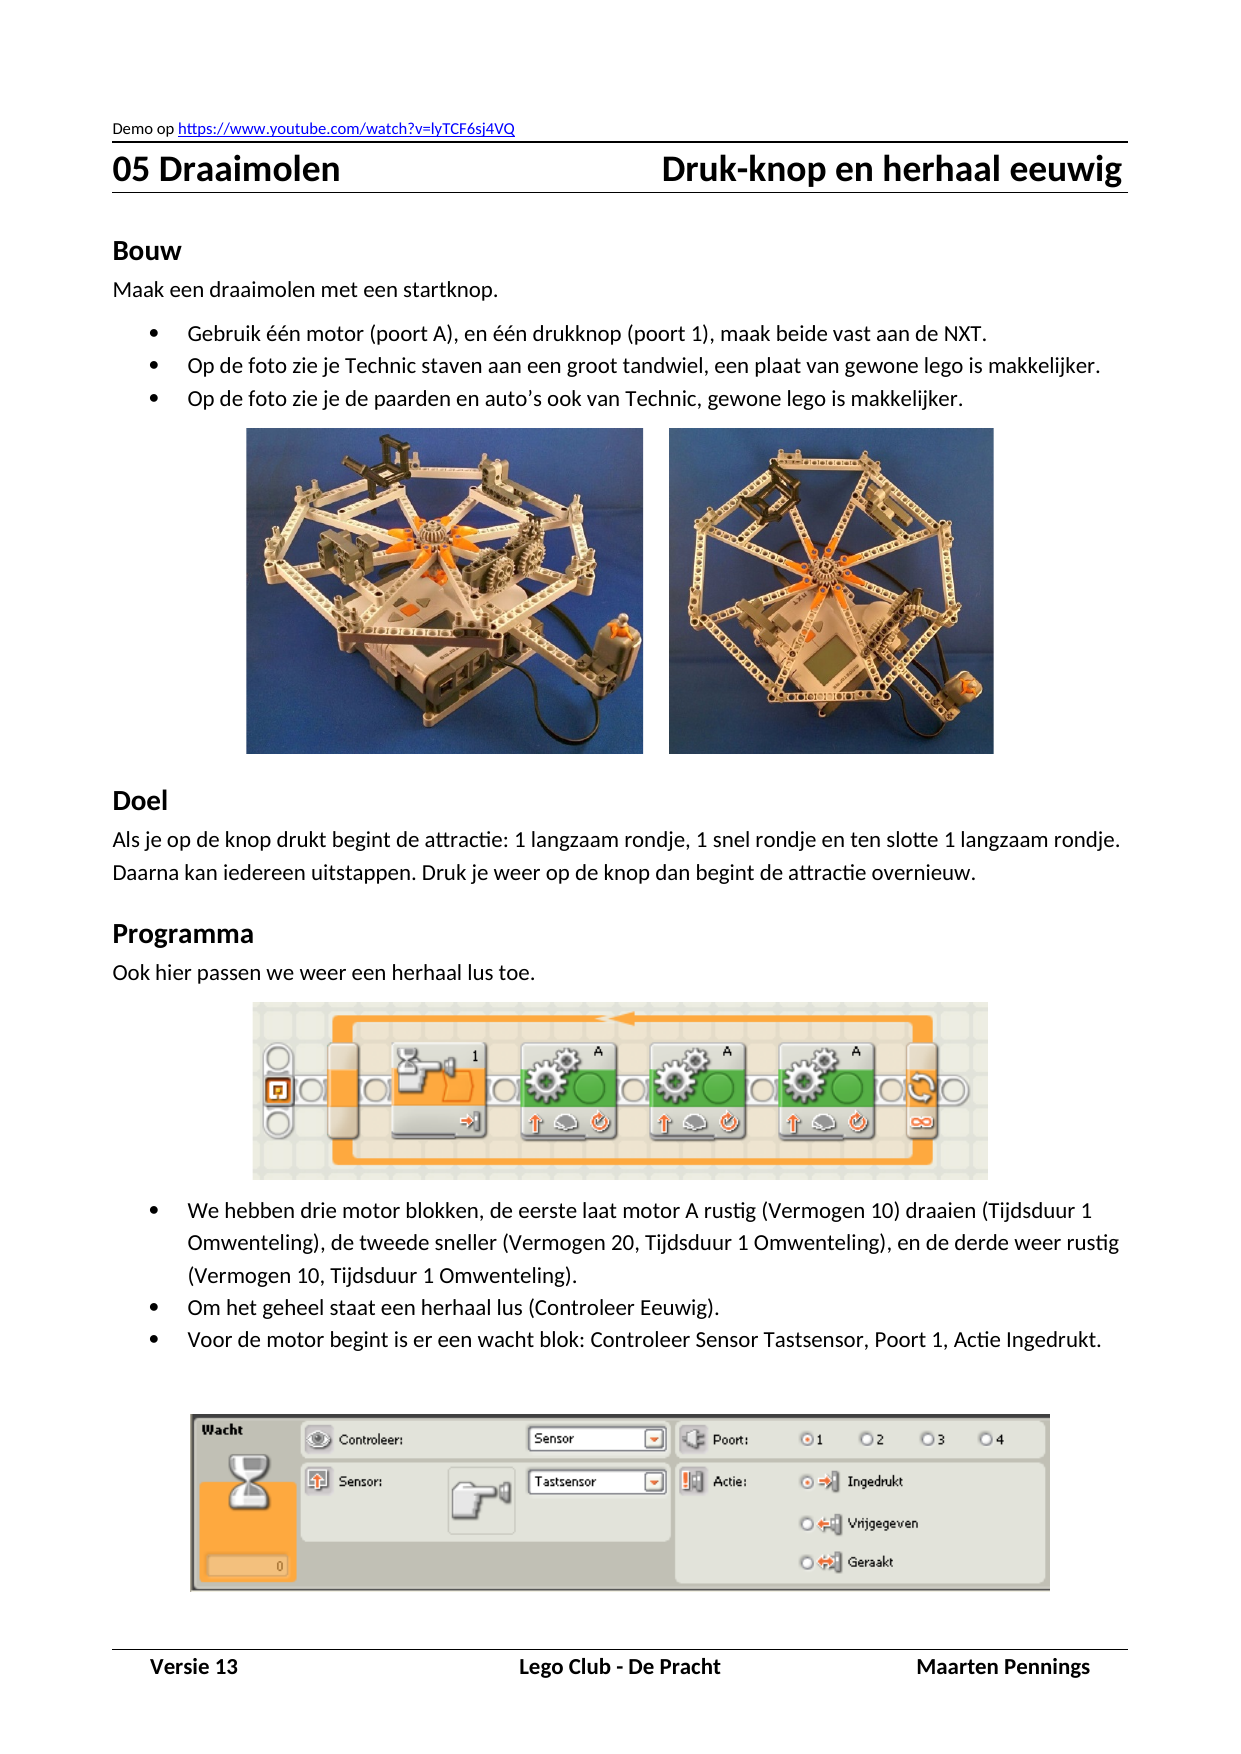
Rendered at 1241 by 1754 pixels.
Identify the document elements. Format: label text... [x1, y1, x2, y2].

text Ook hier passen we weer een herhaal lus toe. [112, 958, 1128, 986]
picture [246, 428, 644, 754]
text Als je op de knop drukt begint de attractie: 1 langzaam rondje, 1 snel rondje en ten slotte 1 langzaam rondje. Daarna kan iedereen uitstappen. Druk je weer op de knop dan begint de attractie overnieuw. [112, 825, 1128, 886]
list Gebruik één motor (poort A), en één drukknop (poort 1), maak beide vast aan de NXT. [150, 319, 1128, 347]
text Maak een draaimolen met een startknop. [112, 275, 1128, 303]
picture [252, 1002, 988, 1180]
list Om het geheel staat een herhaal lus (Controleer Eeuwig). [150, 1293, 1128, 1321]
list Op de foto zie je de paarden en auto’s ook van Technic, gewone lego is makkelijker. [150, 384, 1128, 412]
text 05 Draaimolen Druk-knop en herhaal eeuwig [112, 143, 1128, 192]
picture [669, 428, 994, 754]
text Doel [112, 782, 1128, 818]
picture [190, 1414, 1050, 1592]
list Op de foto zie je Technic staven aan een groot tandwiel, een plaat van gewone lego is makkelijker. [150, 352, 1128, 379]
text Bouw [112, 232, 1128, 267]
list We hebben drie motor blokken, de eerste laat motor A rustig (Vermogen 10) draaien (Tijdsduur 1 Omwenteling), de tweede sneller (Vermogen 20, Tijdsduur 1 Omwenteling), en de derde weer rustig (Vermogen 10, Tijdsduur 1 Omwenteling). [150, 1196, 1128, 1289]
text Demo op https://www.youtube.com/watch?v=lyTCF6sj4VQ [112, 118, 1128, 138]
list Voor de motor begint is er een wacht blok: Controleer Sensor Tastsensor, Poort 1, Actie Ingedrukt. [150, 1325, 1128, 1353]
text Programma [112, 915, 1128, 950]
